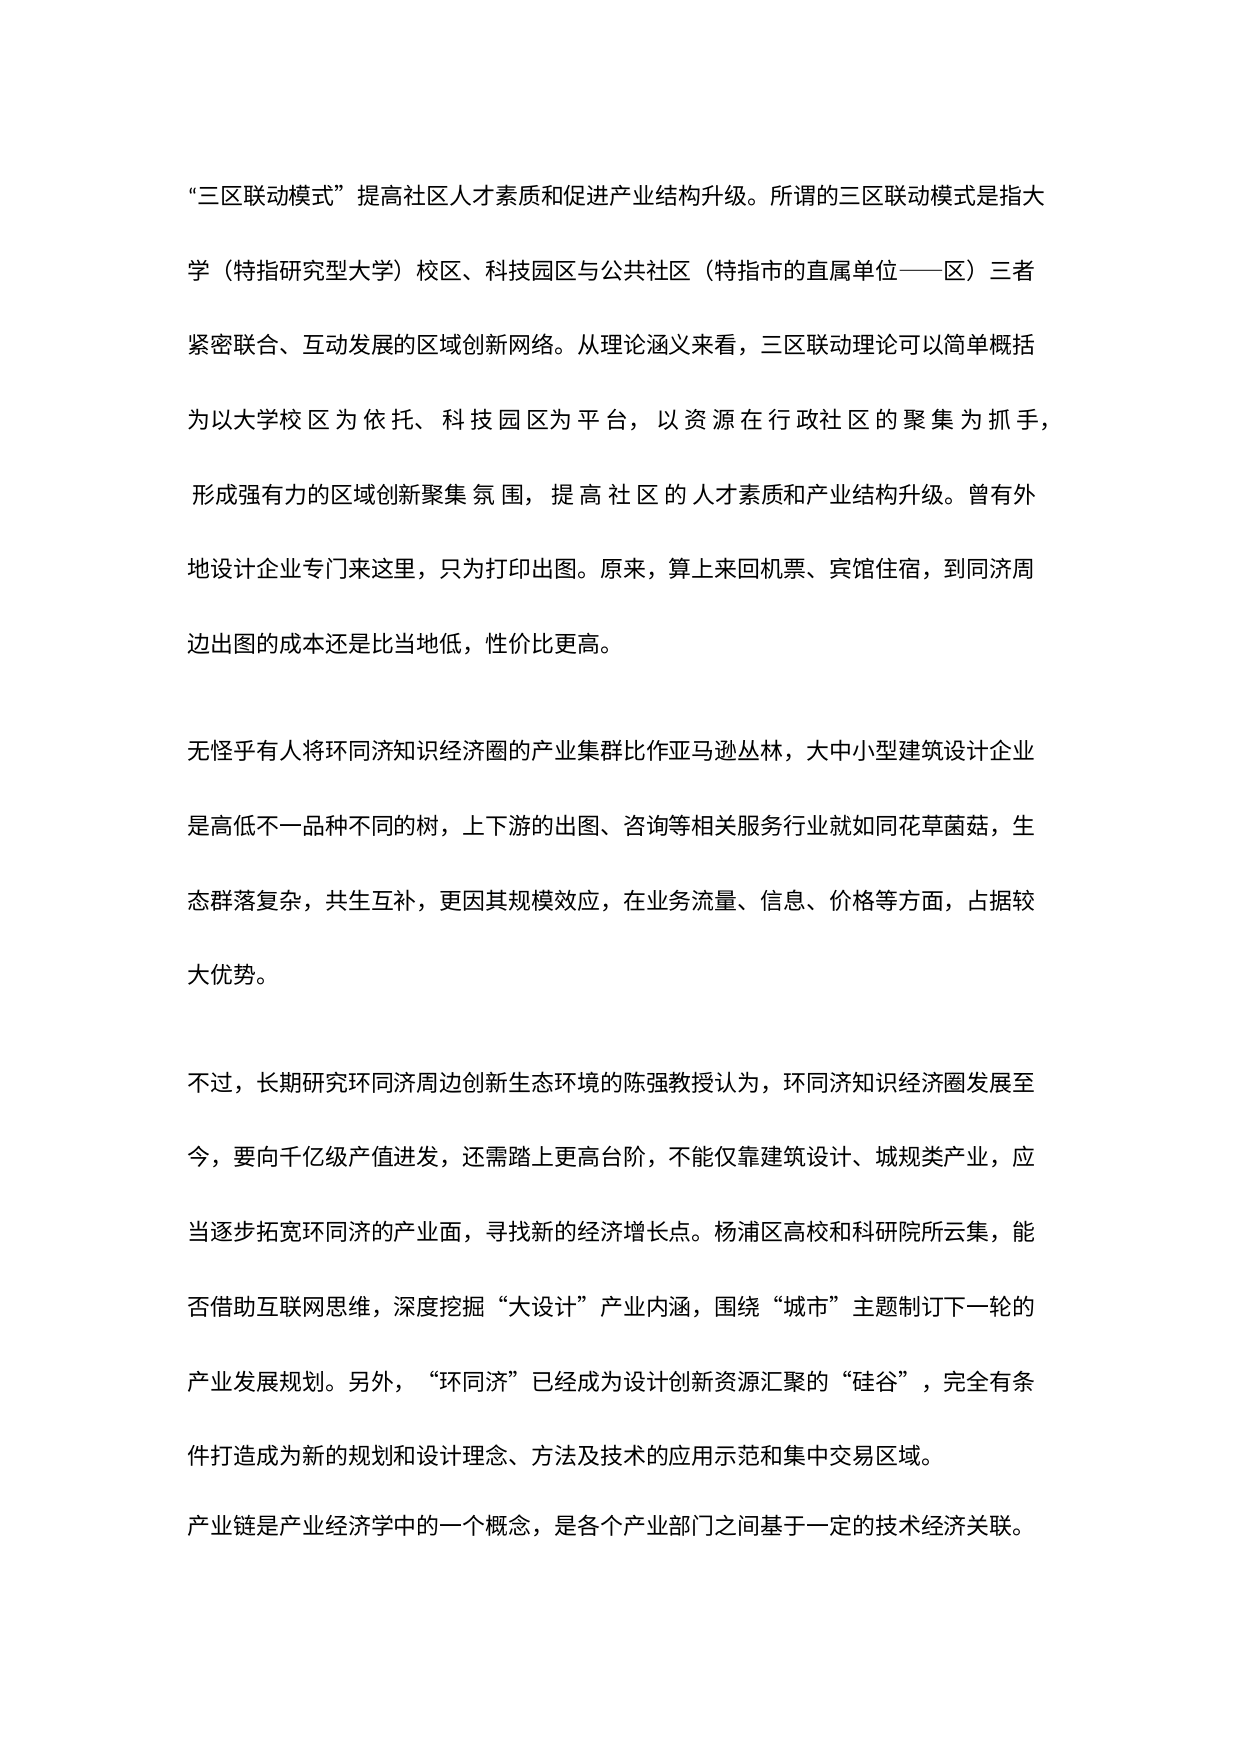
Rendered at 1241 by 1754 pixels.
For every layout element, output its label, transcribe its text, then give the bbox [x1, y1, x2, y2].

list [187, 1492, 1053, 1557]
list “三区联动模式”提高社区人才素质和促进产业结构升级。所谓的三区联动模式是指大学（特指研究型大学）校区、科技园区与公共社区（特指市的直属单位——区）三者紧密联合、互动发展的区域创新网络。从理论涵义来看，三区联动理论可以简单概括为以大学校 区 为 依 托、 科 技 园 区为 平 台， 以 资 源 在 行 政社 区 的 聚 集 为 抓 手， 形成强有力的区域创新聚集 氛 围， 提 高 社 区 的 人才素质和产业结构升级。曾有外地设计企业专门来这里，只为打印出图。原来，算上来回机票、宾馆住宿，到同济周边出图的成本还是比当地低，性价比更高。 [187, 162, 1053, 675]
list 无怪乎有人将环同济知识经济圈的产业集群比作亚马逊丛林，大中小型建筑设计企业是高低不一品种不同的树，上下游的出图、咨询等相关服务行业就如同花草菌菇，生态群落复杂，共生互补，更因其规模效应，在业务流量、信息、价格等方面，占据较大优势。 [187, 717, 1053, 1006]
list 不过，长期研究环同济周边创新生态环境的陈强教授认为，环同济知识经济圈发展至今，要向千亿级产值进发，还需踏上更高台阶，不能仅靠建筑设计、城规类产业，应当逐步拓宽环同济的产业面，寻找新的经济增长点。杨浦区高校和科研院所云集，能否借助互联网思维，深度挖掘“大设计”产业内涵，围绕“城市”主题制订下一轮的产业发展规划。另外，“环同济”已经成为设计创新资源汇聚的“硅谷”，完全有条件打造成为新的规划和设计理念、方法及技术的应用示范和集中交易区域。 [187, 1049, 1053, 1487]
